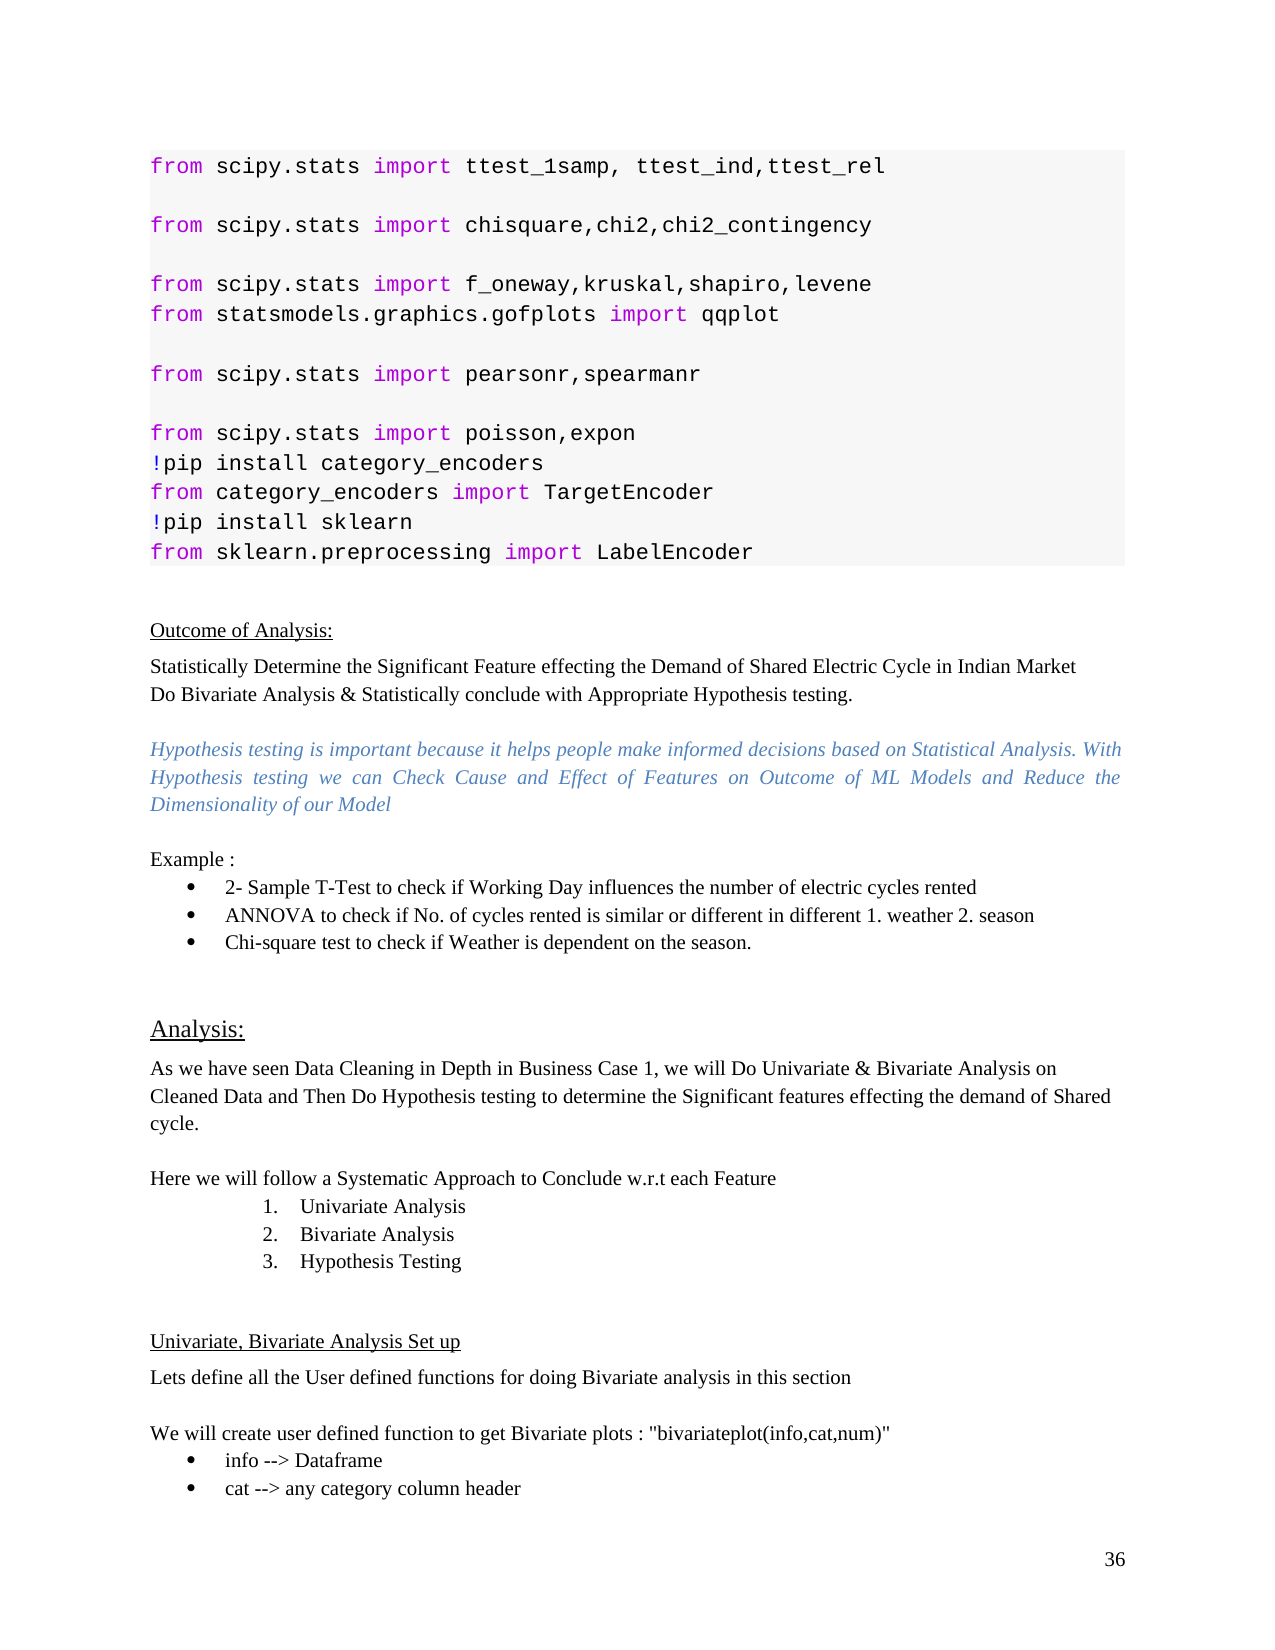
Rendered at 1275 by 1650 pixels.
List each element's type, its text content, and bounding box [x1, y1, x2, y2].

text Lets define all the User defined functions for doing Bivariate analysis in this section [150, 1365, 1125, 1389]
text from scipy.stats import pearsonr,spearmanr [150, 358, 1125, 387]
text Here we will follow a Systematic Approach to Conclude w.r.t each Feature [150, 1166, 1125, 1190]
subtitle Analysis: [150, 1014, 1125, 1043]
subtitle Univariate, Bivariate Analysis Set up [150, 1329, 1125, 1353]
text !pip install category_encoders [150, 447, 1125, 477]
list Univariate Analysis [262, 1194, 1125, 1218]
list Bivariate Analysis [262, 1222, 1125, 1246]
text We will create user defined function to get Bivariate plots : "bivariateplot(info,cat,num)" [150, 1421, 1125, 1444]
list cat --> any category column header [187, 1476, 1125, 1500]
text Example : [150, 847, 1125, 871]
text Statistically Determine the Significant Feature effecting the Demand of Shared Electric Cycle in Indian Market [150, 654, 1125, 678]
list Hypothesis Testing [262, 1249, 1125, 1273]
subtitle Outcome of Analysis: [150, 618, 1125, 642]
text As we have seen Data Cleaning in Depth in Business Case 1, we will Do Univariate & Bivariate Analysis on Cleaned Data and Then Do Hypothesis testing to determine the Significant features effecting the demand of Shared cycle. [150, 1056, 1125, 1135]
text from scipy.stats import f_oneway,kruskal,shapiro,levene [150, 269, 1125, 298]
text from statsmodels.graphics.gofplots import qqplot [150, 298, 1125, 328]
text from sklearn.preprocessing import LabelEncoder [150, 536, 1125, 566]
text from category_encoders import TargetEncoder [150, 477, 1125, 506]
list ANNOVA to check if No. of cycles rented is similar or different in different 1. weather 2. season [187, 903, 1125, 927]
text from scipy.stats import chisquare,chi2,chi2_contingency [150, 209, 1125, 239]
list 2- Sample T-Test to check if Working Day influences the number of electric cycles rented [187, 875, 1125, 899]
text Hypothesis testing is important because it helps people make informed decisions based on Statistical Analysis. With Hypothesis testing we can Check Cause and Effect of Features on Outcome of ML Models and Reduce the Dimensionality of our Model [150, 737, 1125, 816]
text from scipy.stats import poisson,expon [150, 417, 1125, 447]
text !pip install sklearn [150, 506, 1125, 536]
list Chi-square test to check if Weather is dependent on the season. [187, 930, 1125, 954]
list info --> Dataframe [187, 1448, 1125, 1472]
text Do Bivariate Analysis & Statistically conclude with Appropriate Hypothesis testing. [150, 682, 1125, 706]
text from scipy.stats import ttest_1samp, ttest_ind,ttest_rel [150, 150, 1125, 180]
